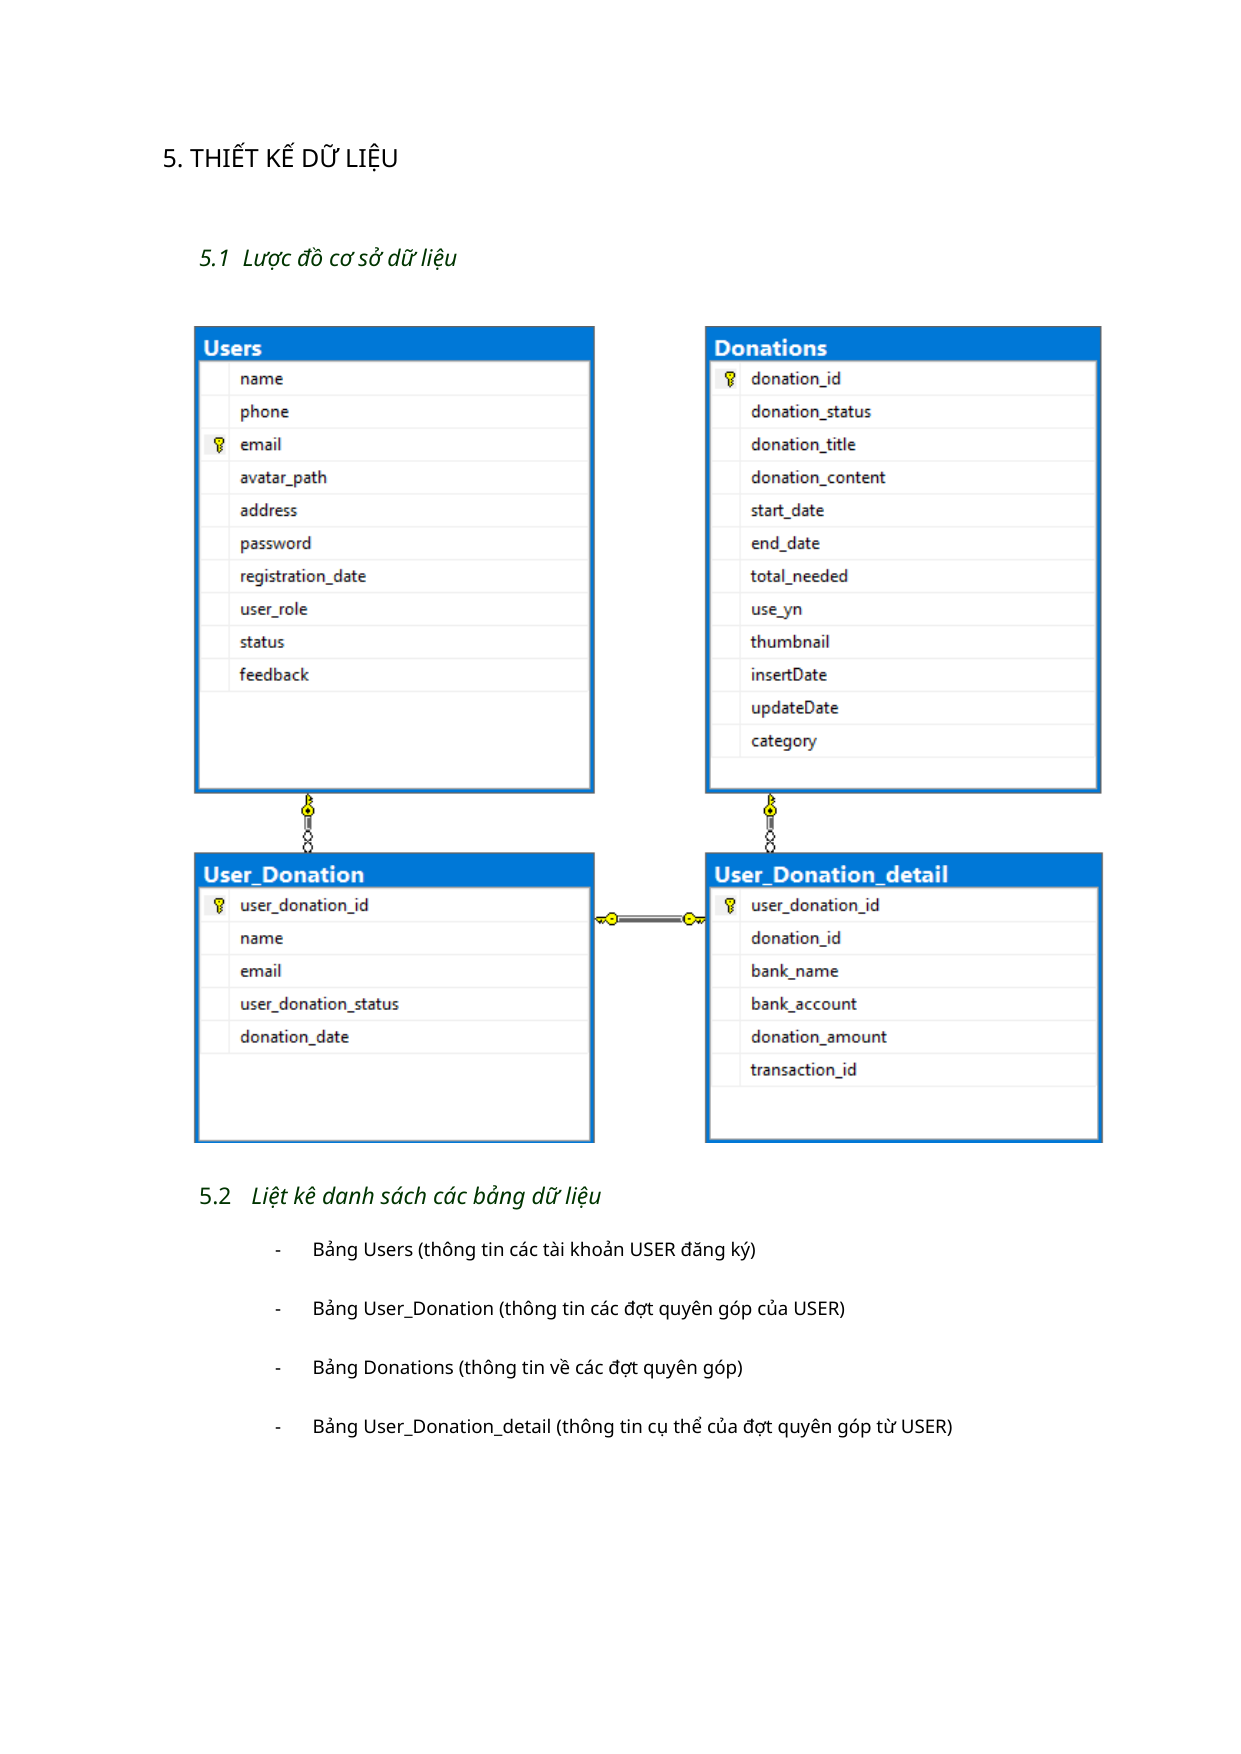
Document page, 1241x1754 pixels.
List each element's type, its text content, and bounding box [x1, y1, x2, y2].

subtitle Liệt kê danh sách các bảng dữ liệu [199, 1143, 1078, 1212]
picture [190, 326, 1106, 1143]
subtitle Lược đồ cơ sở dữ liệu [199, 242, 1078, 273]
list Bảng Users (thông tin các tài khoản USER đăng ký) [275, 1237, 1078, 1262]
list Bảng Donations (thông tin về các đợt quyên góp) [275, 1355, 1078, 1380]
subtitle 5. THIẾT KẾ DỮ LIỆU [162, 141, 1078, 175]
list Bảng User_Donation (thông tin các đợt quyên góp của USER) [275, 1296, 1078, 1321]
list Bảng User_Donation_detail (thông tin cụ thể của đợt quyên góp từ USER) [275, 1414, 1078, 1439]
